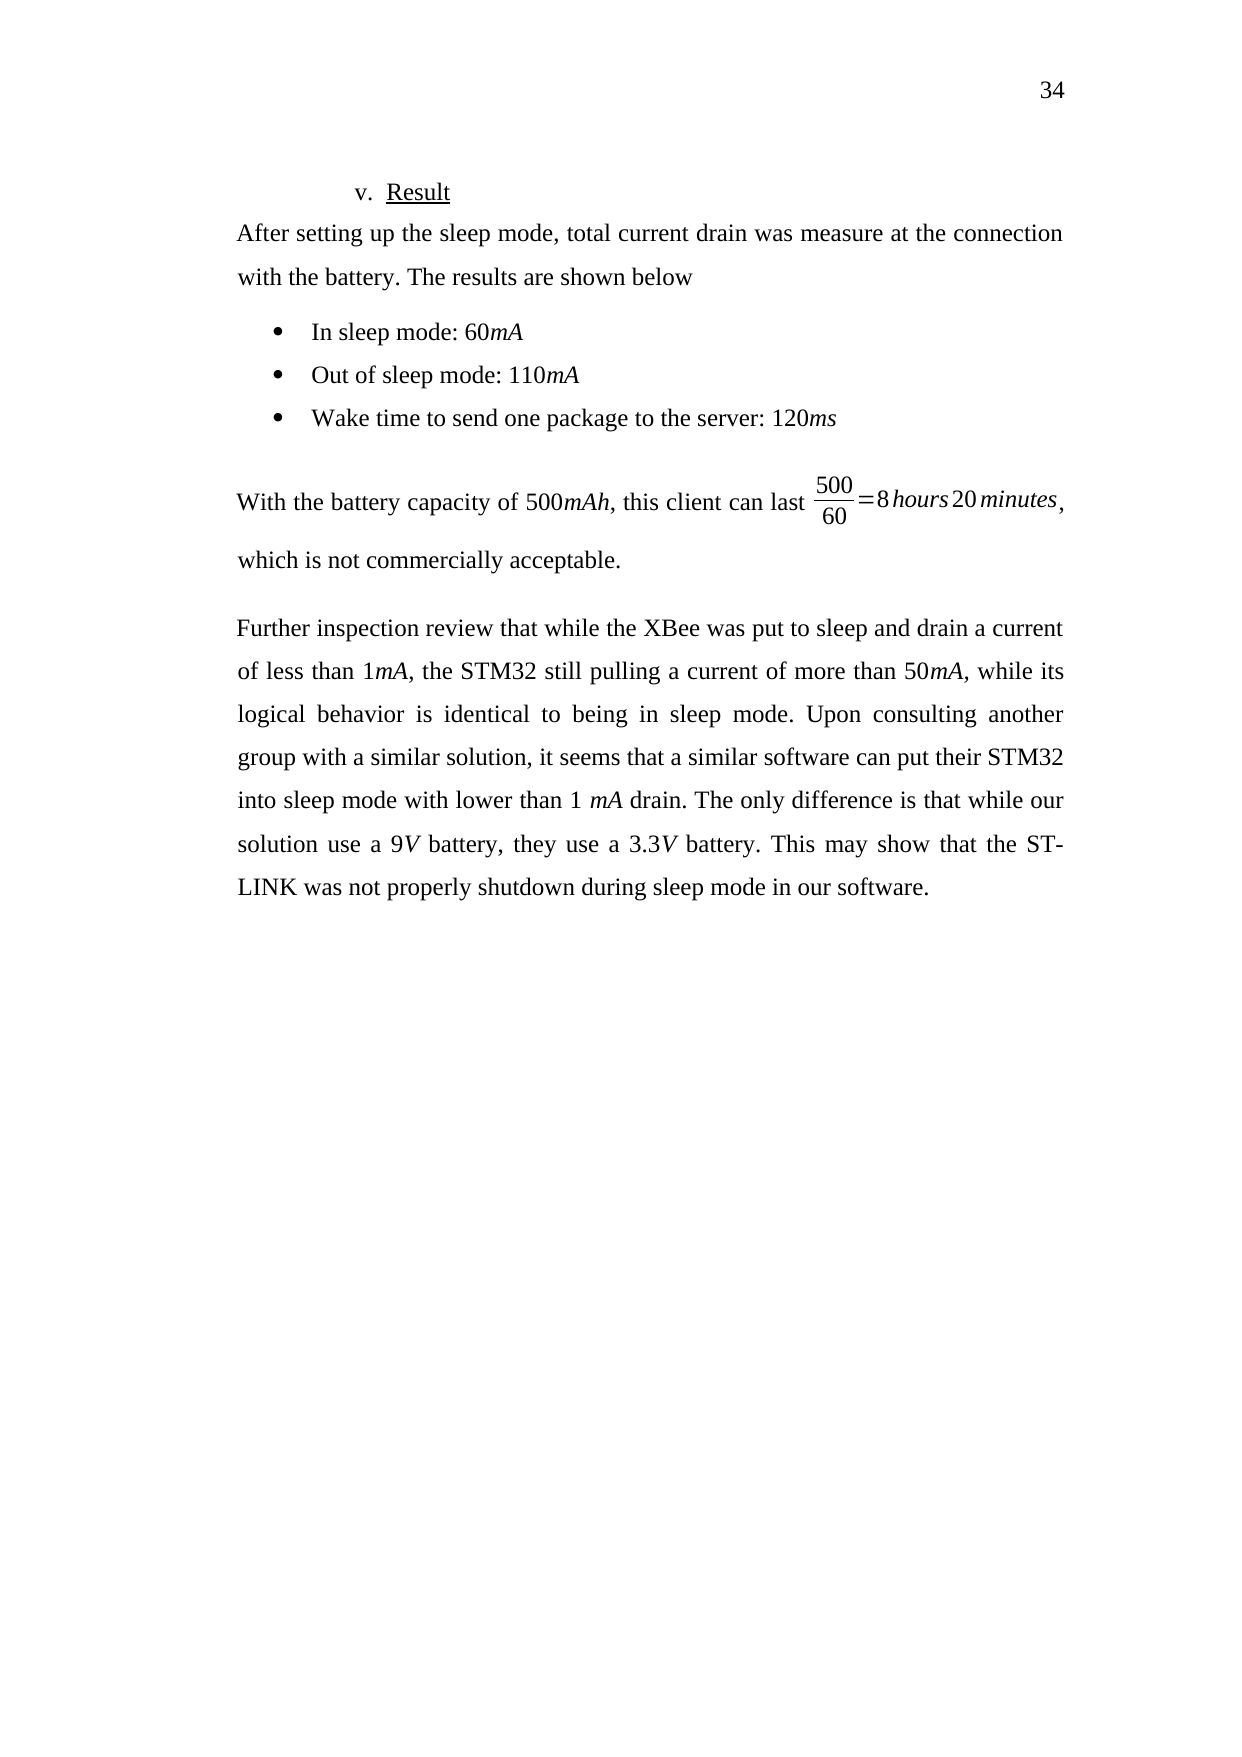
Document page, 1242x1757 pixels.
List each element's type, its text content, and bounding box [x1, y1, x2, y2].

text With the battery capacity of 500mAh, this client can last , which is not commercially acceptable. [236, 472, 1064, 574]
list Out of sleep mode: 110mA [274, 360, 1064, 389]
text After setting up the sleep mode, total current drain was measure at the connection with the battery. The results are shown below [236, 218, 1064, 290]
text Further inspection review that while the XBee was put to sleep and drain a current of less than 1mA, the STM32 still pulling a current of more than 50mA, while its logical behavior is identical to being in sleep mode. Upon consulting another group with a similar solution, it seems that a similar software can put their STM32 into sleep mode with lower than 1 mA drain. The only difference is that while our solution use a 9V battery, they use a 3.3V battery. This may show that the ST-LINK was not properly shutdown during sleep mode in our software. [236, 613, 1064, 901]
subtitle Result [354, 177, 1064, 206]
list Wake time to send one package to the server: 120ms [274, 403, 1064, 432]
list In sleep mode: 60mA [274, 317, 1064, 346]
